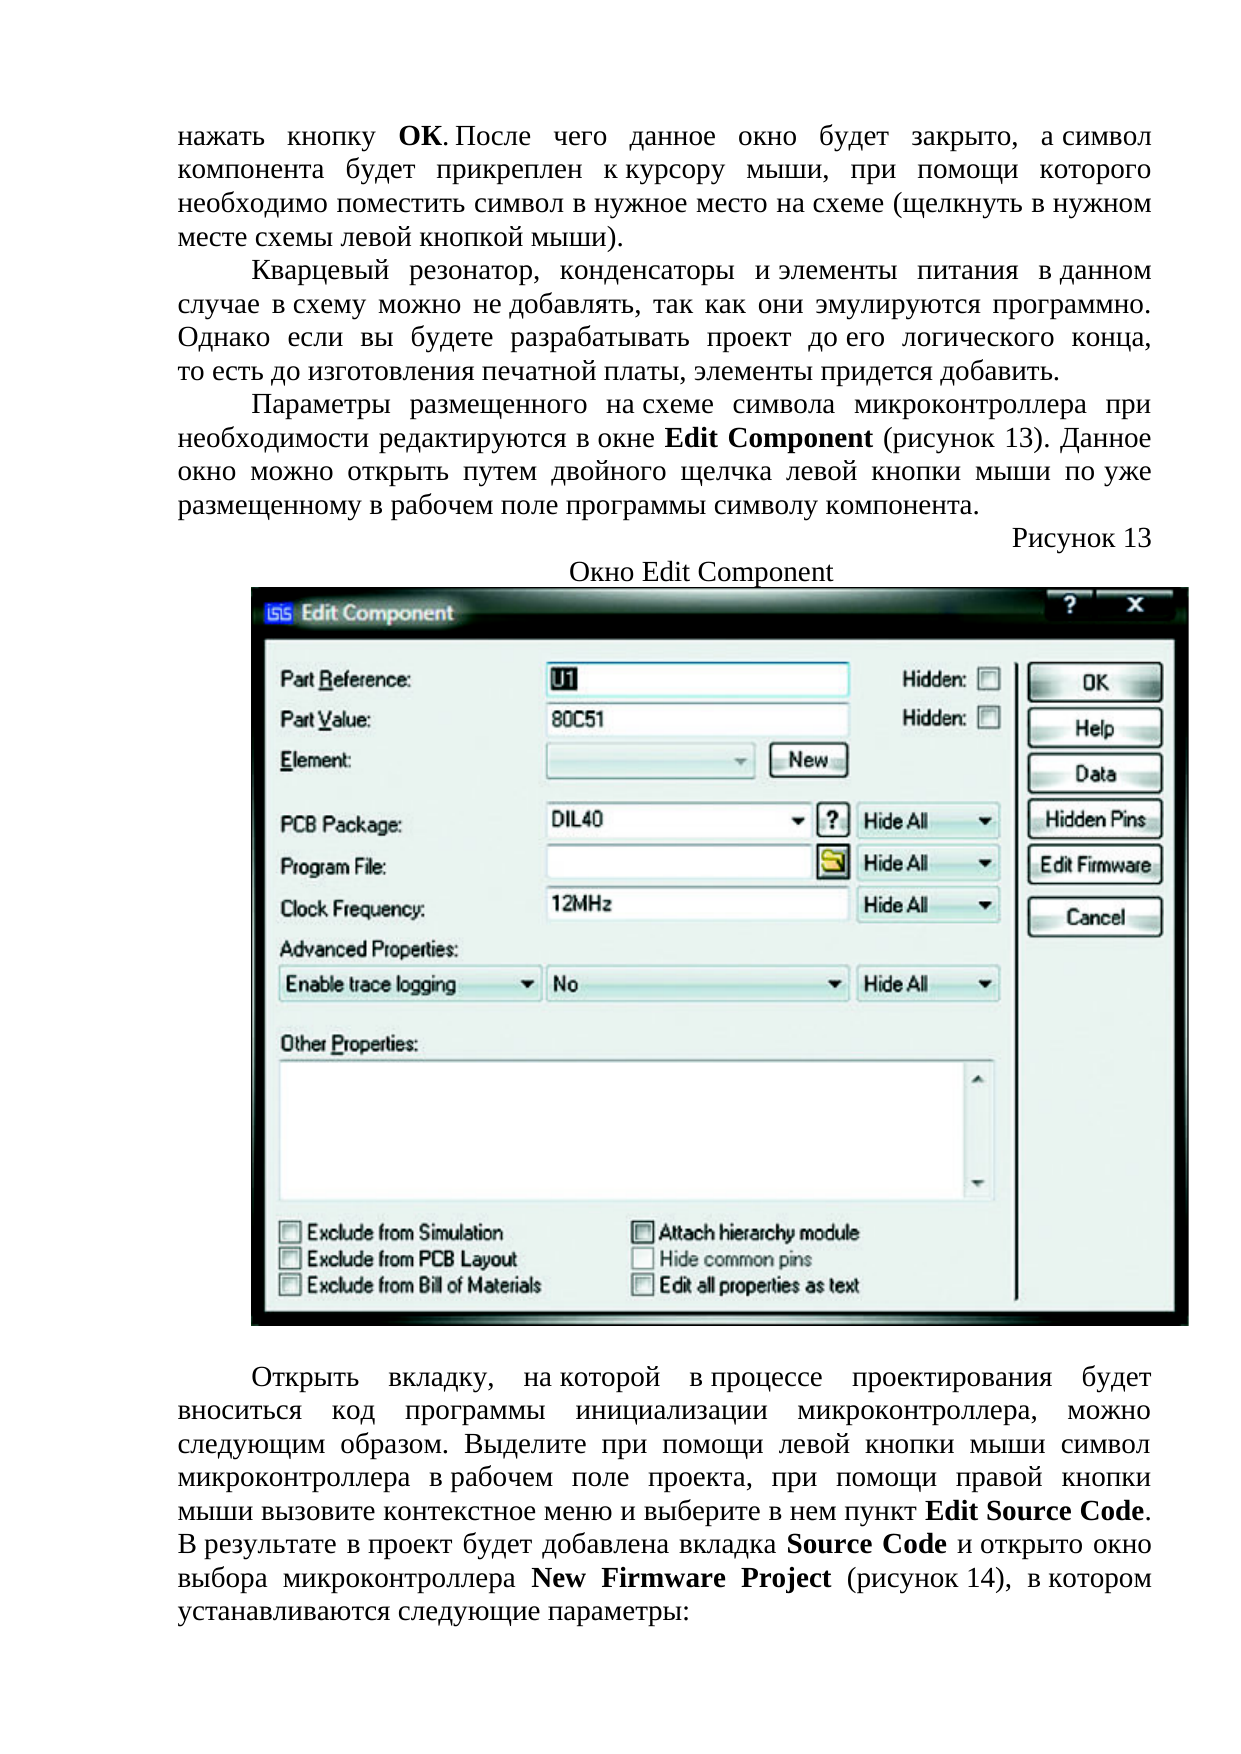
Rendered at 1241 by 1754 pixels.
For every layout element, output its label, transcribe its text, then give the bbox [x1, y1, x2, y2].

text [177, 118, 1152, 252]
picture [251, 587, 1189, 1326]
text Параметры размещенного на схеме символа микроконтроллера при необходимости редактируются в окне Edit Component (рисунок 13). Данное окно можно открыть путем двойного щелчка левой кнопки мыши по уже размещенному в рабочем поле программы символу компонента. [177, 386, 1152, 521]
text Открыть вкладку, на которой в процессе проектирования будет вноситься код программы инициализации микроконтроллера, можно следующим образом. Выделите при помощи левой кнопки мыши символ микроконтроллера в рабочем поле проекта, при помощи правой кнопки мыши вызовите контекстное меню и выберите в нем пункт Edit Source Code. В результате в проект будет добавлена вкладка Source Code и открыто окно выбора микроконтроллера New Firmware Project (рисунок 14), в котором устанавливаются следующие параметры: [177, 1359, 1152, 1627]
text Кварцевый резонатор, конденсаторы и элементы питания в данном случае в схему можно не добавлять, так как они эмулируются программно. Однако если вы будете разрабатывать проект до его логического конца, то есть до изготовления печатной платы, элементы придется добавить. [177, 252, 1152, 386]
text Рисунок 13 [177, 521, 1152, 554]
text Окно Edit Component [177, 554, 1152, 588]
